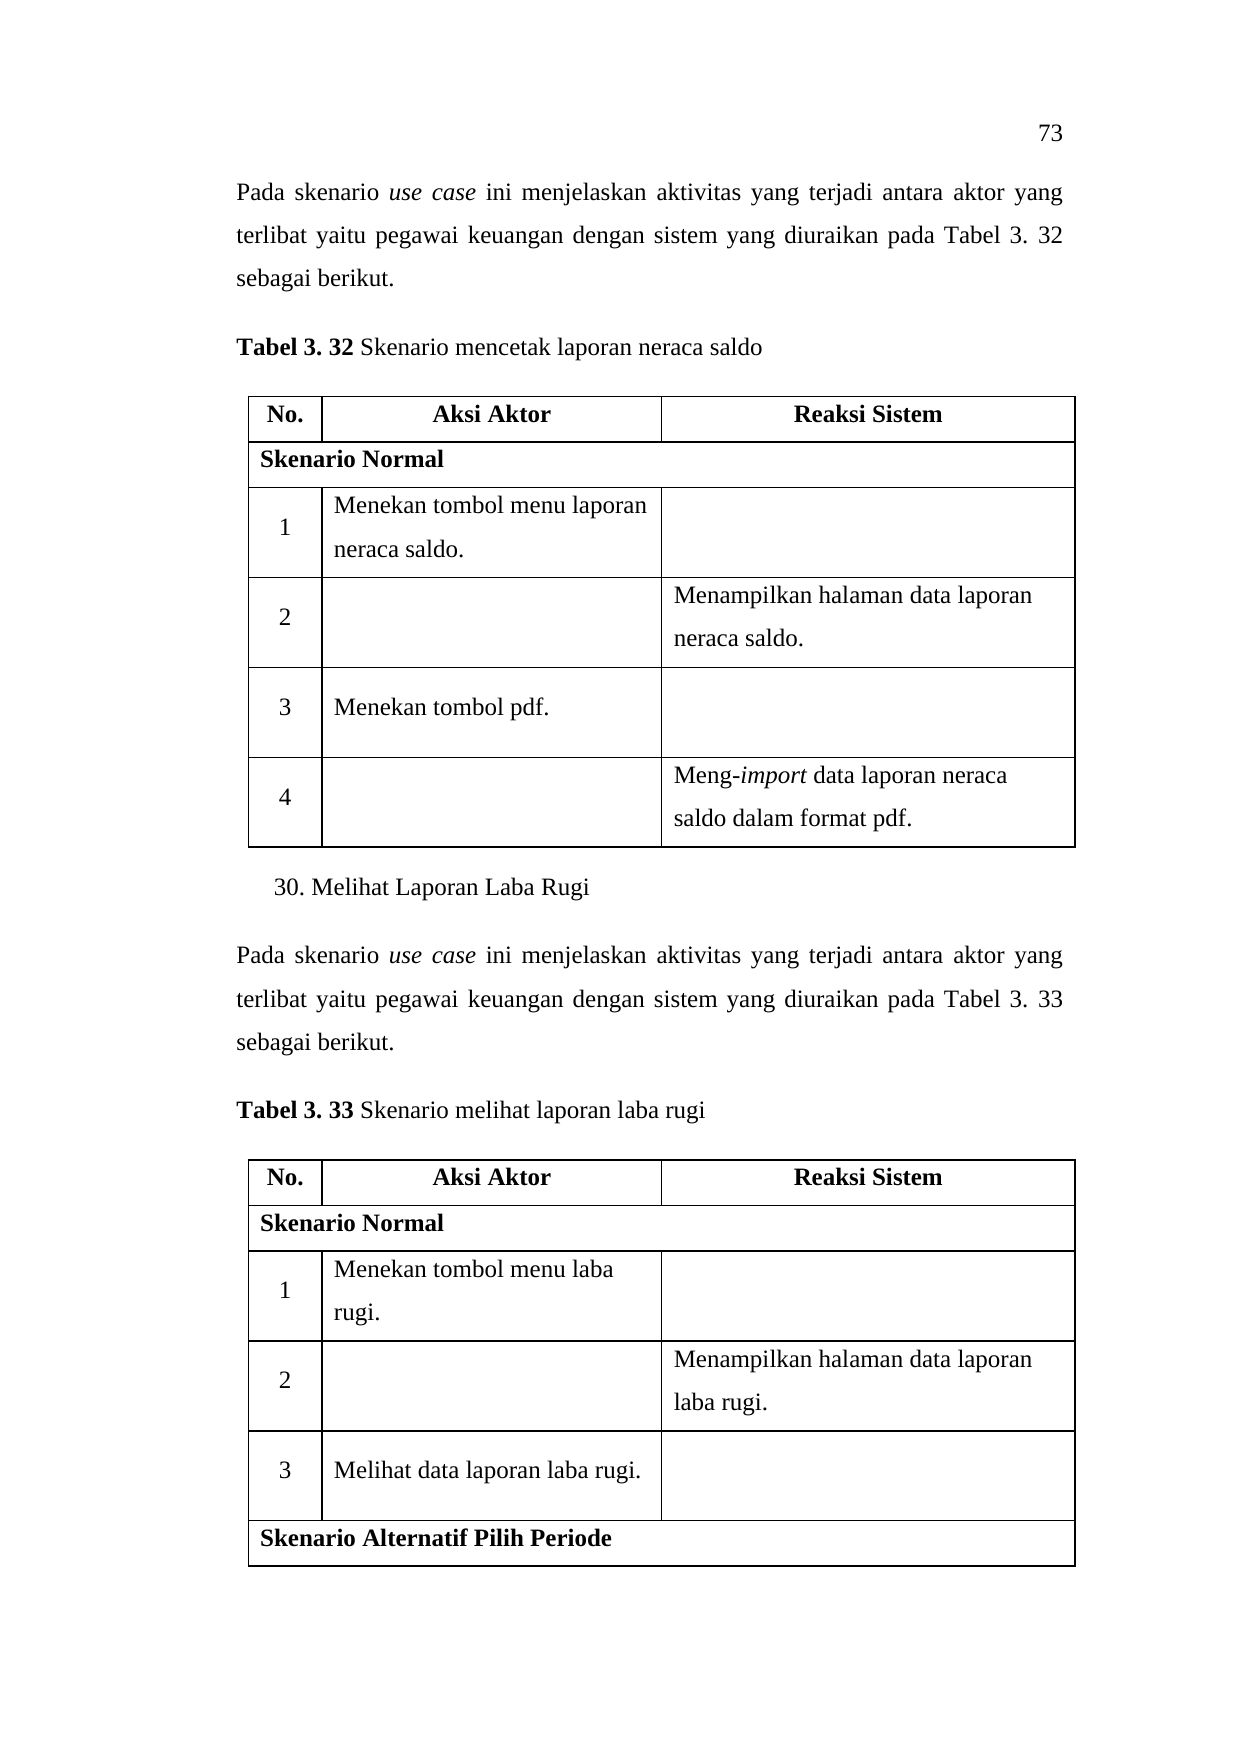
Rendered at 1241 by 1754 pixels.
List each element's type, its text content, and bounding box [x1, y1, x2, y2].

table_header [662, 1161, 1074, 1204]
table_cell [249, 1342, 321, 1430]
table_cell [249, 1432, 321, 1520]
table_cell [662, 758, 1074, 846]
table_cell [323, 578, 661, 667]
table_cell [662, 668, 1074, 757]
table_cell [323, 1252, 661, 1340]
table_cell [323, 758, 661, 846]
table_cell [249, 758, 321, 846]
list Melihat Laporan Laba Rugi [274, 872, 1063, 901]
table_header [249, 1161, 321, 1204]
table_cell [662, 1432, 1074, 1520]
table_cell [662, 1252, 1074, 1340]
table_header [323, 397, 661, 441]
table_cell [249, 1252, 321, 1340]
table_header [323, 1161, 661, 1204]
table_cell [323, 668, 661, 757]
text Tabel 3. 33 Skenario melihat laporan laba rugi [236, 1095, 1063, 1124]
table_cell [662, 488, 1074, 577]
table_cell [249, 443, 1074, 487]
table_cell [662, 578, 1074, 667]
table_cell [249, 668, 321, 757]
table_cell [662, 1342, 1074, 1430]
text Pada skenario use case ini menjelaskan aktivitas yang terjadi antara aktor yang terlibat yaitu pegawai keuangan dengan sistem yang diuraikan pada Tabel 3. 32 sebagai berikut. [236, 177, 1063, 292]
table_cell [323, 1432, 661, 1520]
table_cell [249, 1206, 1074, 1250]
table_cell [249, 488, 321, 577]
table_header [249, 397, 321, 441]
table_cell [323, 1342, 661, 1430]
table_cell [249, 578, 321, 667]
text Tabel 3. 32 Skenario mencetak laporan neraca saldo [236, 332, 1063, 360]
text Pada skenario use case ini menjelaskan aktivitas yang terjadi antara aktor yang terlibat yaitu pegawai keuangan dengan sistem yang diuraikan pada Tabel 3. 33 sebagai berikut. [236, 941, 1063, 1056]
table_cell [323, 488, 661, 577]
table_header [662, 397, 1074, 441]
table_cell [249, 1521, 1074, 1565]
